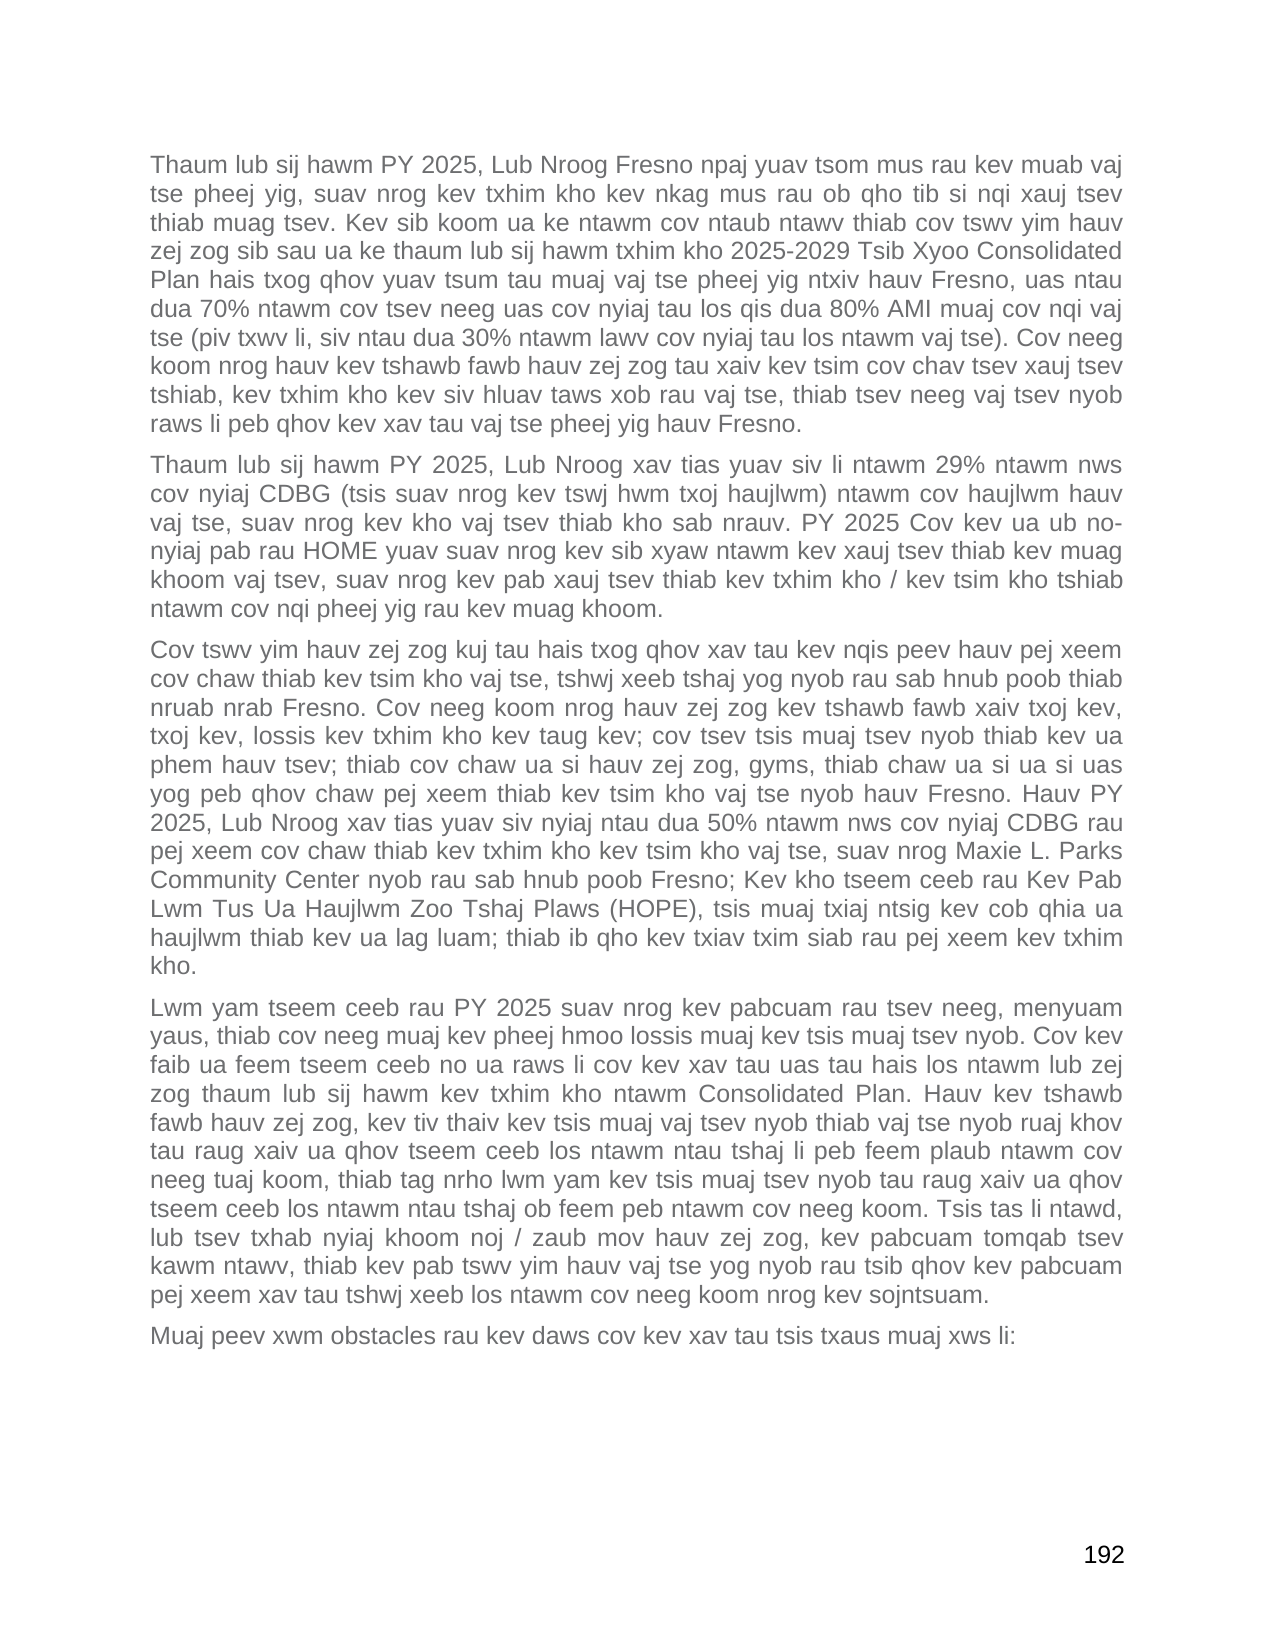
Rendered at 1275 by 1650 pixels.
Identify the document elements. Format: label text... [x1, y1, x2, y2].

text Cov tswv yim hauv zej zog kuj tau hais txog qhov xav tau kev nqis peev hauv pej xeem cov chaw thiab kev tsim kho vaj tse, tshwj xeeb tshaj yog nyob rau sab hnub poob thiab nruab nrab Fresno. Cov neeg koom nrog hauv zej zog kev tshawb fawb xaiv txoj kev, txoj kev, lossis kev txhim kho kev taug kev; cov tsev tsis muaj tsev nyob thiab kev ua phem hauv tsev; thiab cov chaw ua si hauv zej zog, gyms, thiab chaw ua si ua si uas yog peb qhov chaw pej xeem thiab kev tsim kho vaj tse nyob hauv Fresno. Hauv PY 2025, Lub Nroog xav tias yuav siv nyiaj ntau dua 50% ntawm nws cov nyiaj CDBG rau pej xeem cov chaw thiab kev txhim kho kev tsim kho vaj tse, suav nrog Maxie L. Parks Community Center nyob rau sab hnub poob Fresno; Kev kho tseem ceeb rau Kev Pab Lwm Tus Ua Haujlwm Zoo Tshaj Plaws (HOPE), tsis muaj txiaj ntsig kev cob qhia ua haujlwm thiab kev ua lag luam; thiab ib qho kev txiav txim siab rau pej xeem kev txhim kho. [150, 635, 1125, 980]
text Lwm yam tseem ceeb rau PY 2025 suav nrog kev pabcuam rau tsev neeg, menyuam yaus, thiab cov neeg muaj kev pheej hmoo lossis muaj kev tsis muaj tsev nyob. Cov kev faib ua feem tseem ceeb no ua raws li cov kev xav tau uas tau hais los ntawm lub zej zog thaum lub sij hawm kev txhim kho ntawm Consolidated Plan. Hauv kev tshawb fawb hauv zej zog, kev tiv thaiv kev tsis muaj vaj tsev nyob thiab vaj tse nyob ruaj khov tau raug xaiv ua qhov tseem ceeb los ntawm ntau tshaj li peb feem plaub ntawm cov neeg tuaj koom, thiab tag nrho lwm yam kev tsis muaj tsev nyob tau raug xaiv ua qhov tseem ceeb los ntawm ntau tshaj ob feem peb ntawm cov neeg koom. Tsis tas li ntawd, lub tsev txhab nyiaj khoom noj / zaub mov hauv zej zog, kev pabcuam tomqab tsev kawm ntawv, thiab kev pab tswv yim hauv vaj tse yog nyob rau tsib qhov kev pabcuam pej xeem xav tau tshwj xeeb los ntawm cov neeg koom nrog kev sojntsuam. [150, 992, 1125, 1309]
text Thaum lub sij hawm PY 2025, Lub Nroog Fresno npaj yuav tsom mus rau kev muab vaj tse pheej yig, suav nrog kev txhim kho kev nkag mus rau ob qho tib si nqi xauj tsev thiab muag tsev. Kev sib koom ua ke ntawm cov ntaub ntawv thiab cov tswv yim hauv zej zog sib sau ua ke thaum lub sij hawm txhim kho 2025-2029 Tsib Xyoo Consolidated Plan hais txog qhov yuav tsum tau muaj vaj tse pheej yig ntxiv hauv Fresno, uas ntau dua 70% ntawm cov tsev neeg uas cov nyiaj tau los qis dua 80% AMI muaj cov nqi vaj tse (piv txwv li, siv ntau dua 30% ntawm lawv cov nyiaj tau los ntawm vaj tse). Cov neeg koom nrog hauv kev tshawb fawb hauv zej zog tau xaiv kev tsim cov chav tsev xauj tsev tshiab, kev txhim kho kev siv hluav taws xob rau vaj tse, thiab tsev neeg vaj tsev nyob raws li peb qhov kev xav tau vaj tse pheej yig hauv Fresno. [150, 150, 1125, 437]
text Thaum lub sij hawm PY 2025, Lub Nroog xav tias yuav siv li ntawm 29% ntawm nws cov nyiaj CDBG (tsis suav nrog kev tswj hwm txoj haujlwm) ntawm cov haujlwm hauv vaj tse, suav nrog kev kho vaj tsev thiab kho sab nrauv. PY 2025 Cov kev ua ub no-nyiaj pab rau HOME yuav suav nrog kev sib xyaw ntawm kev xauj tsev thiab kev muag khoom vaj tsev, suav nrog kev pab xauj tsev thiab kev txhim kho / kev tsim kho tshiab ntawm cov nqi pheej yig rau kev muag khoom. [150, 450, 1125, 622]
text Muaj peev xwm obstacles rau kev daws cov kev xav tau tsis txaus muaj xws li: [150, 1321, 1125, 1350]
